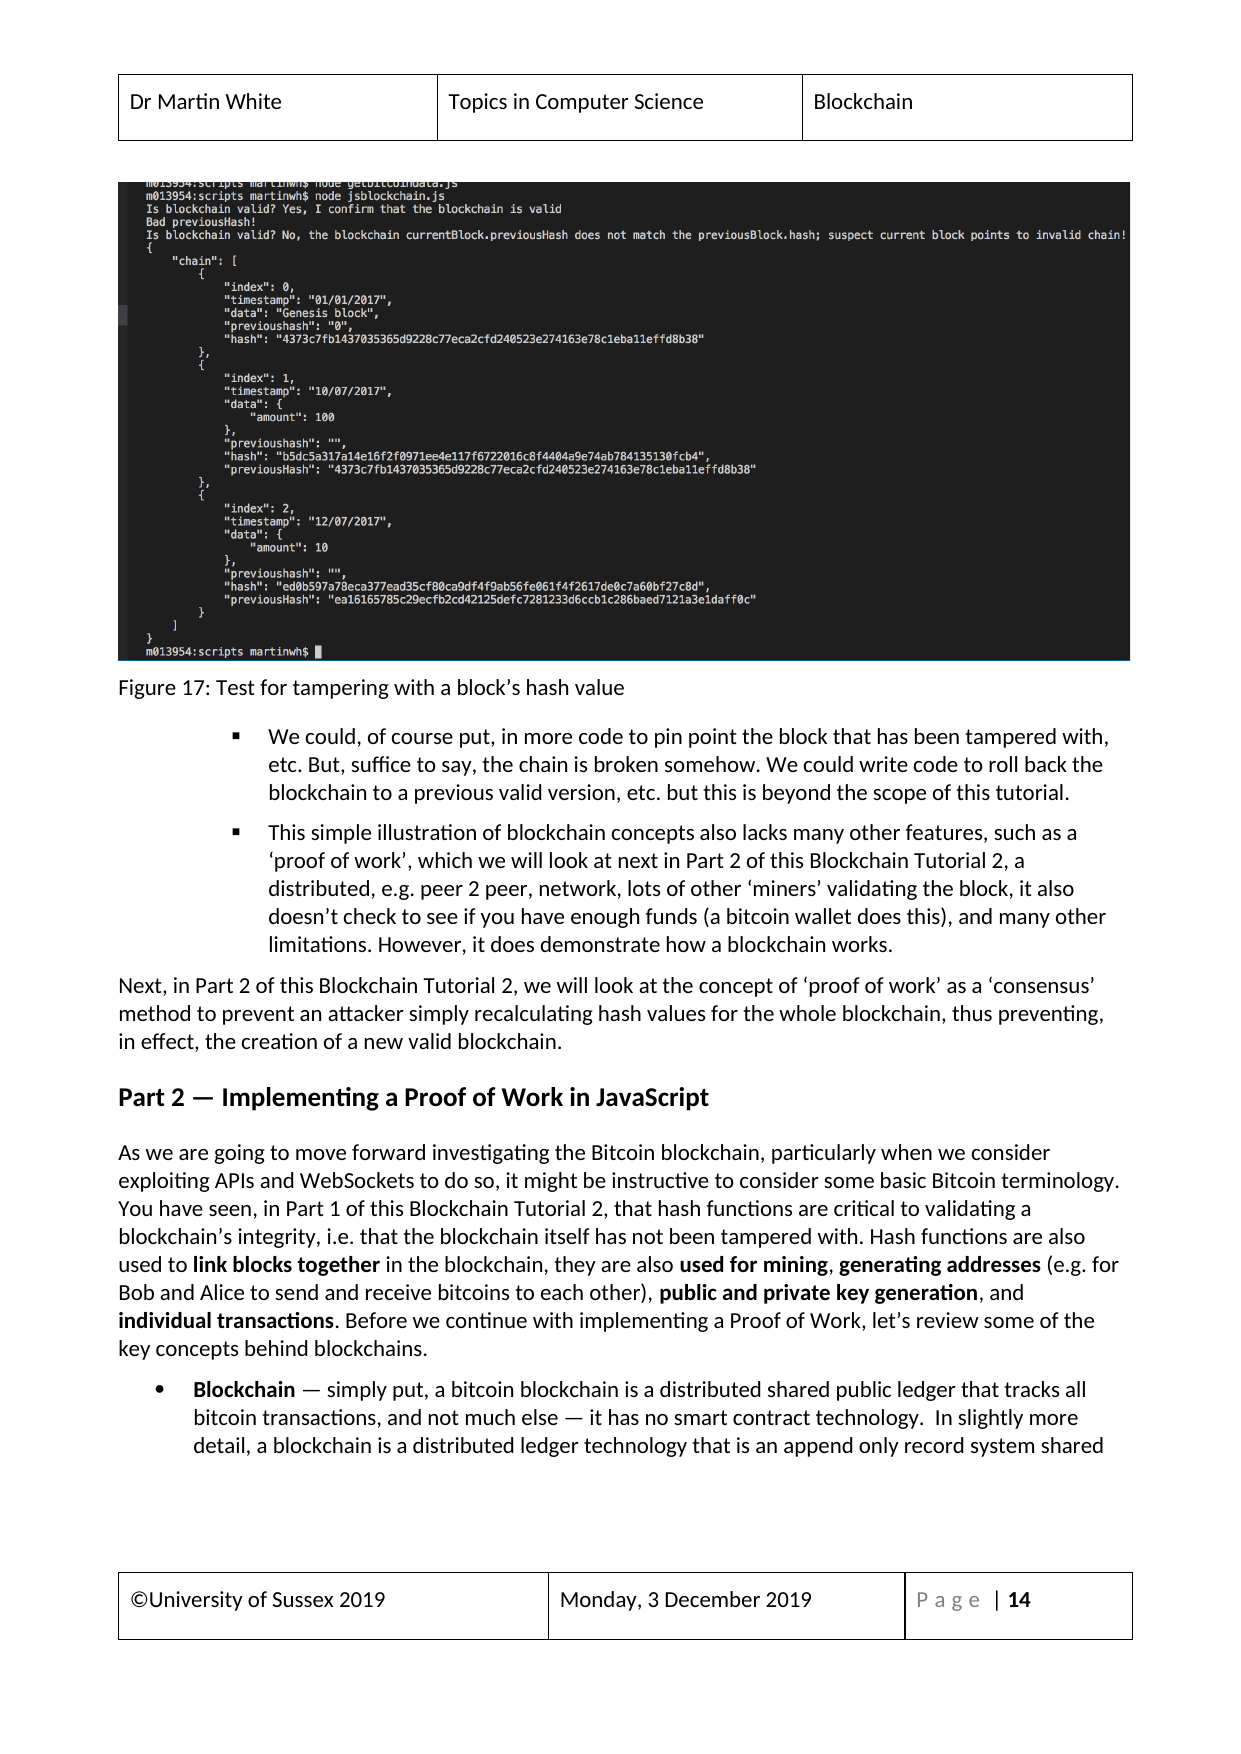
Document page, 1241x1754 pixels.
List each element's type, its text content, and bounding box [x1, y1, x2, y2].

text Next, in Part 2 of this Blockchain Tutorial 2, we will look at the concept of ‘proof of work’ as a ‘consensus’ method to prevent an attacker simply recalculating hash values for the whole blockchain, thus preventing, in effect, the creation of a new valid blockchain. [118, 971, 1122, 1055]
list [156, 1375, 1122, 1459]
text Figure 17: Test for tampering with a block’s hash value [118, 673, 1122, 701]
picture [118, 182, 1131, 661]
list This simple illustration of blockchain concepts also lacks many other features, such as a ‘proof of work’, which we will look at next in Part 2 of this Blockchain Tutorial 2, a distributed, e.g. peer 2 peer, network, lots of other ‘miners’ validating the block, it also doesn’t check to see if you have enough funds (a bitcoin wallet does this), and many other limitations. However, it does demonstrate how a blockchain works. [231, 818, 1122, 958]
list We could, of course put, in more code to pin point the block that has been tampered with, etc. But, suffice to say, the chain is broken somehow. We could write code to roll back the blockchain to a previous valid version, etc. but this is beyond the scope of this tutorial. [231, 722, 1122, 806]
subtitle Part 2 — Implementing a Proof of Work in JavaScript [118, 1080, 1122, 1113]
text As we are going to move forward investigating the Bitcoin blockchain, particularly when we consider exploiting APIs and WebSockets to do so, it might be instructive to consider some basic Bitcoin terminology. You have seen, in Part 1 of this Blockchain Tutorial 2, that hash functions are critical to validating a blockchain’s integrity, i.e. that the blockchain itself has not been tampered with. Hash functions are also used to link blocks together in the blockchain, they are also used for mining, generating addresses (e.g. for Bob and Alice to send and receive bitcoins to each other), public and private key generation, and individual transactions. Before we continue with implementing a Proof of Work, let’s review some of the key concepts behind blockchains. [118, 1138, 1122, 1362]
